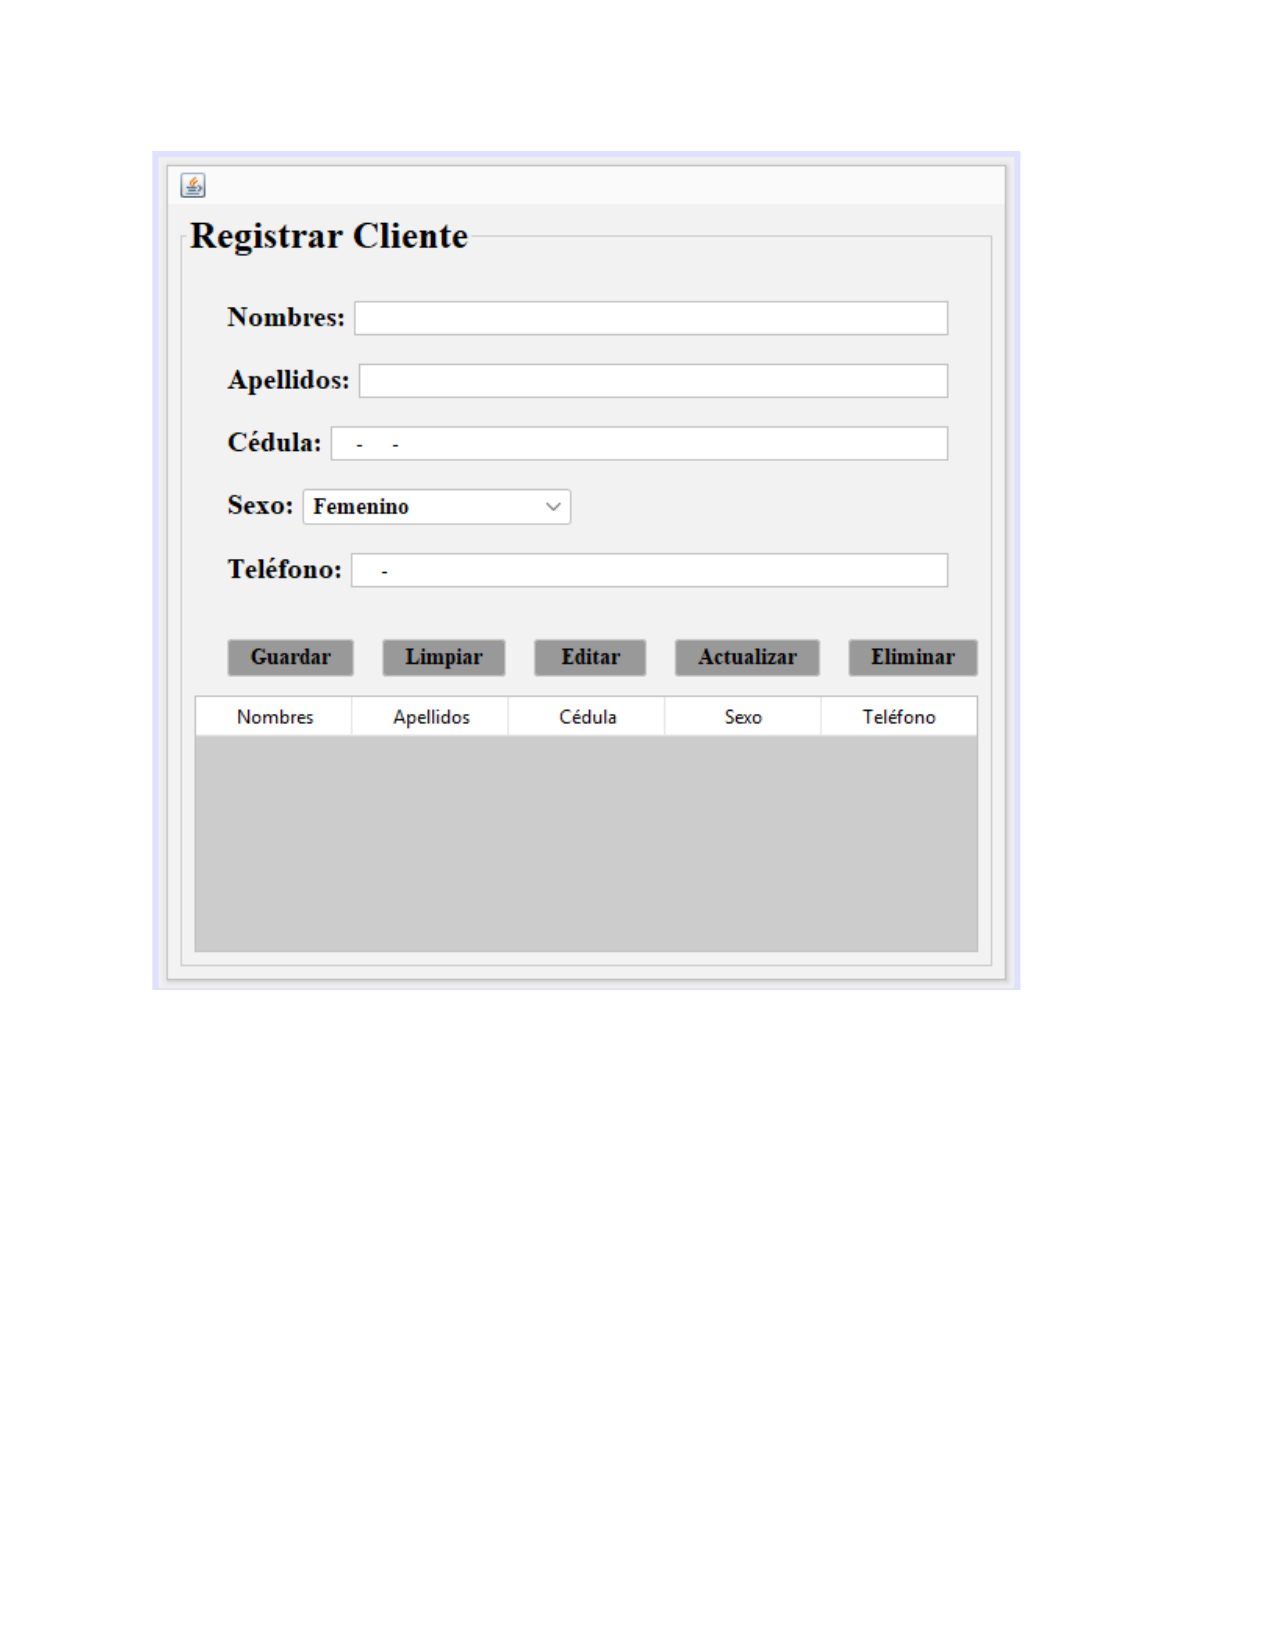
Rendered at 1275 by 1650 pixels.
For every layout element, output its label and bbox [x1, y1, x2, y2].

picture [151, 151, 1027, 990]
